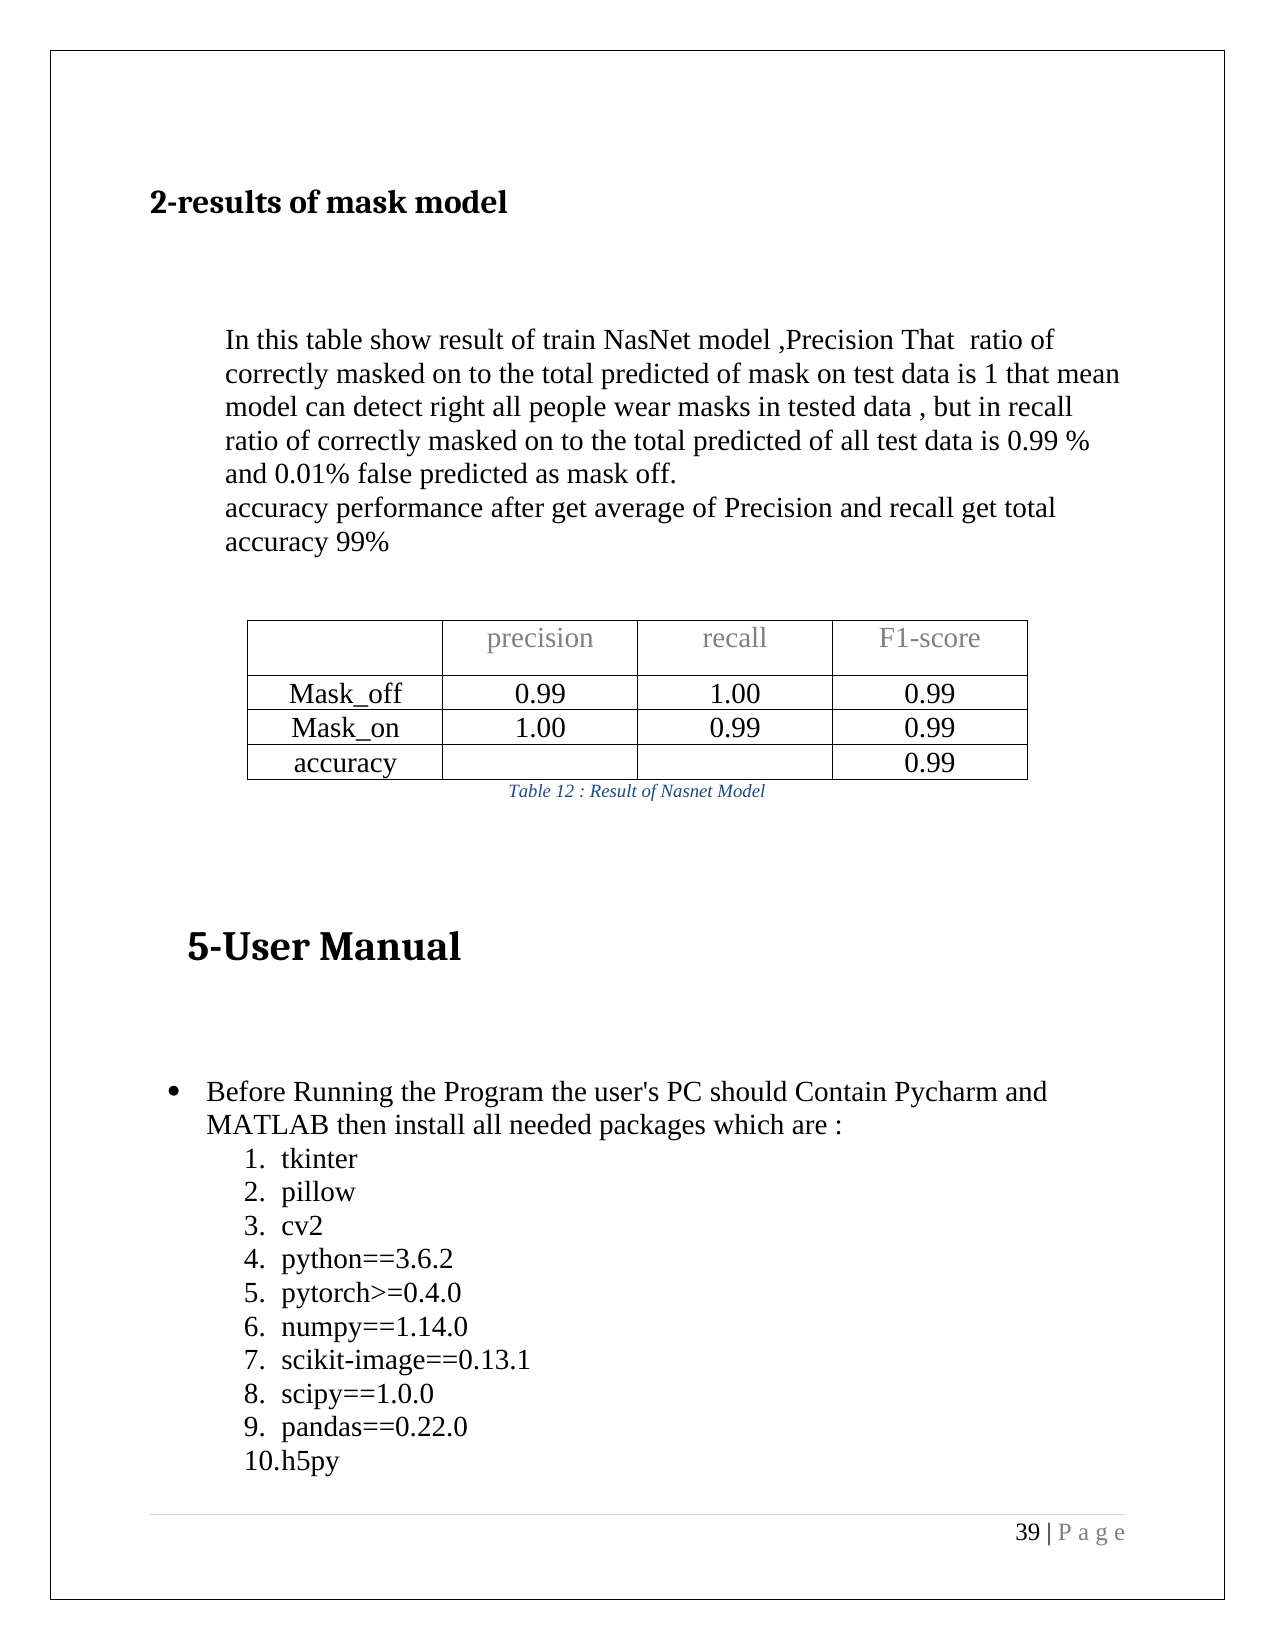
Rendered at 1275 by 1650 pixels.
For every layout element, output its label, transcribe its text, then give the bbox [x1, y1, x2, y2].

table_header [248, 621, 442, 675]
table_cell [638, 745, 832, 778]
table_cell 0.99 [833, 745, 1027, 778]
subtitle 5-User Manual [187, 923, 1125, 971]
table_cell 0.99 [833, 710, 1027, 744]
list tkinter [244, 1141, 1125, 1174]
list scikit-image==0.13.1 [244, 1342, 1125, 1376]
table_cell 1.00 [443, 710, 637, 744]
text Table 12 : Result of Nasnet Model [150, 779, 1125, 801]
text In this table show result of train NasNet model ,Precision That ratio of correctly masked on to the total predicted of mask on test data is 1 that mean model can detect right all people wear masks in tested data , but in recall ratio of correctly masked on to the total predicted of all test data is 0.99 % and 0.01% false predicted as mask off. [225, 322, 1125, 490]
list Before Running the Program the user's PC should Contain Pycharm and MATLAB then install all needed packages which are : [169, 1074, 1125, 1141]
list scipy==1.0.0 [244, 1376, 1125, 1409]
table_header precision [443, 621, 637, 675]
list h5py [244, 1443, 1125, 1476]
text 2-results of mask model [150, 183, 1125, 222]
table_cell 0.99 [833, 676, 1027, 709]
table_cell accuracy [248, 745, 442, 778]
table_cell 0.99 [443, 676, 637, 709]
list numpy==1.14.0 [244, 1309, 1125, 1342]
table_cell 1.00 [638, 676, 832, 709]
list pandas==0.22.0 [244, 1409, 1125, 1443]
text accuracy performance after get average of Precision and recall get total accuracy 99% [225, 490, 1125, 557]
list pillow [244, 1174, 1125, 1208]
list pytorch>=0.4.0 [244, 1275, 1125, 1309]
list cv2 [244, 1208, 1125, 1242]
table_header recall [638, 621, 832, 675]
table_header F1-score [833, 621, 1027, 675]
table_cell Mask_on [248, 710, 442, 744]
list python==3.6.2 [244, 1242, 1125, 1275]
table_cell Mask_off [248, 676, 442, 709]
table_cell [443, 745, 637, 778]
table_cell 0.99 [638, 710, 832, 744]
